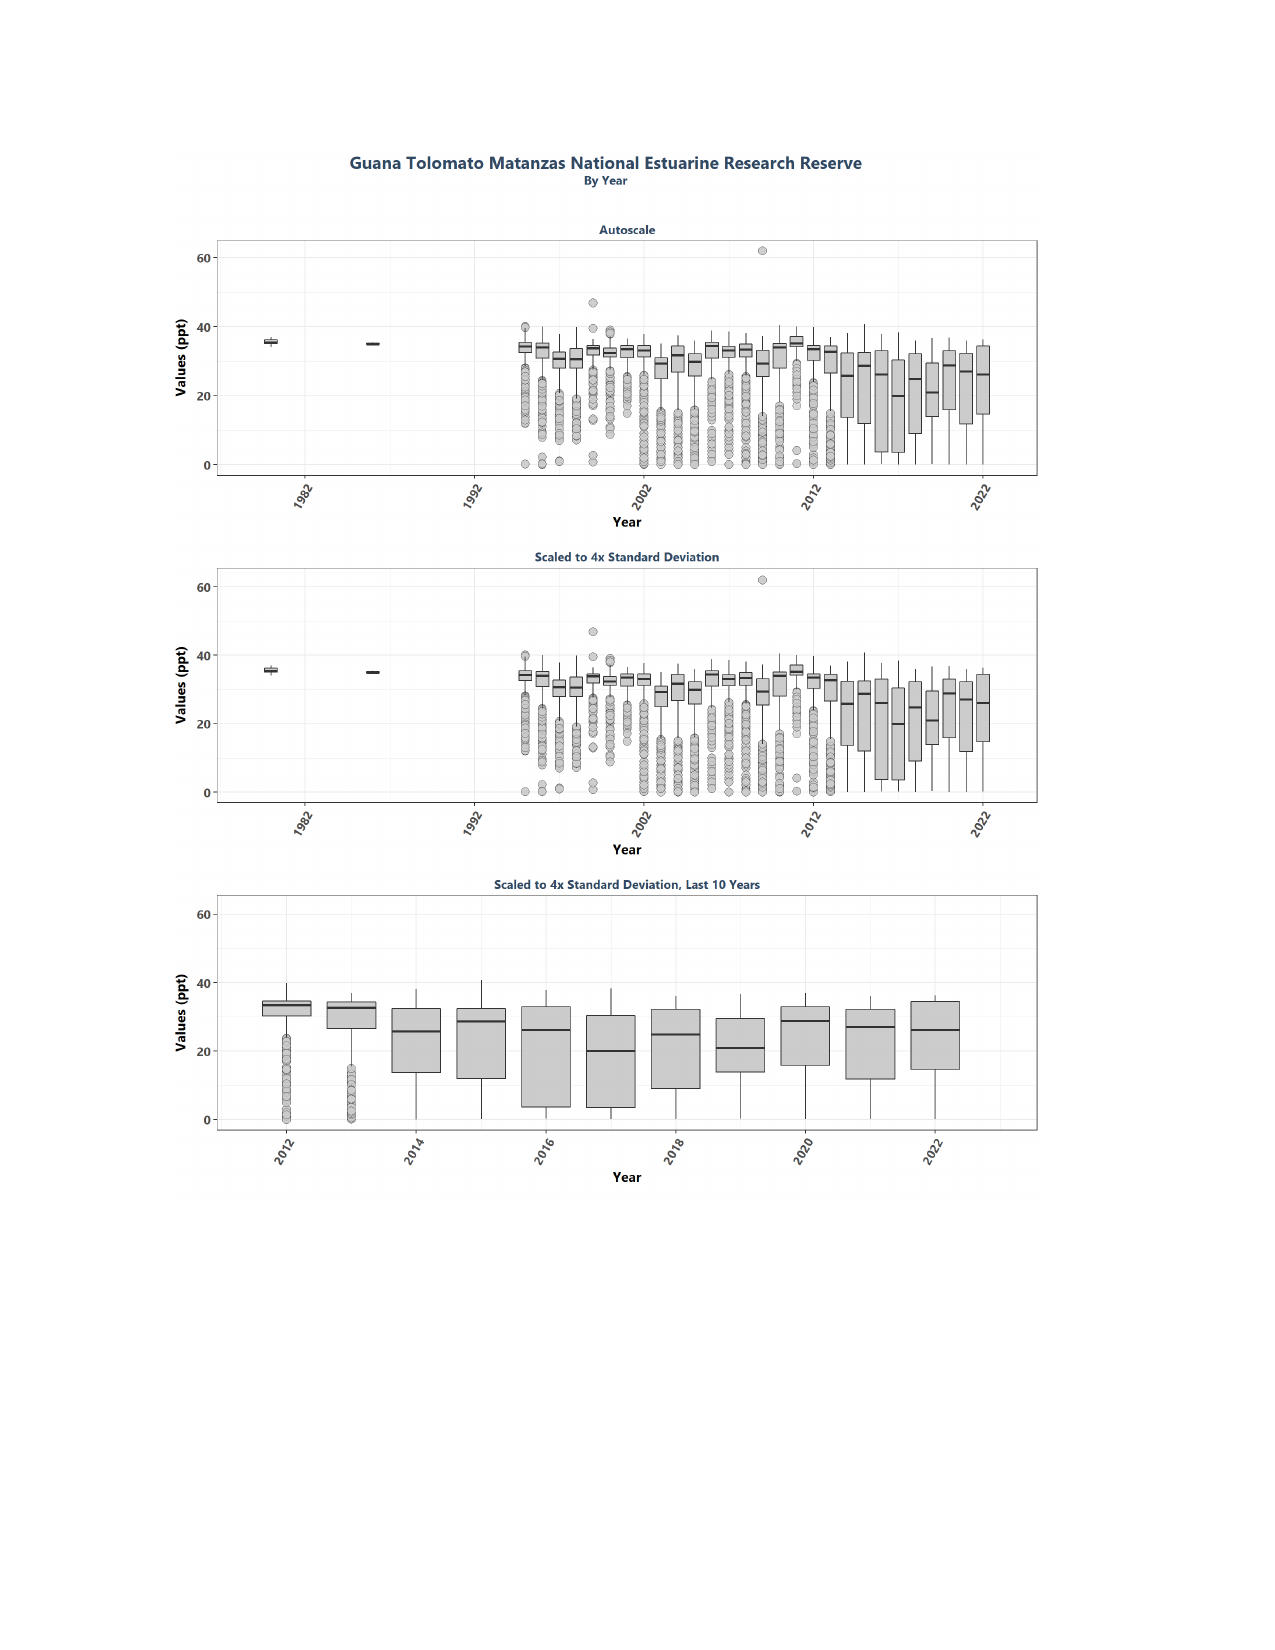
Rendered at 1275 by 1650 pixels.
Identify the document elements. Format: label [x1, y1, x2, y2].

picture [168, 150, 1044, 1200]
